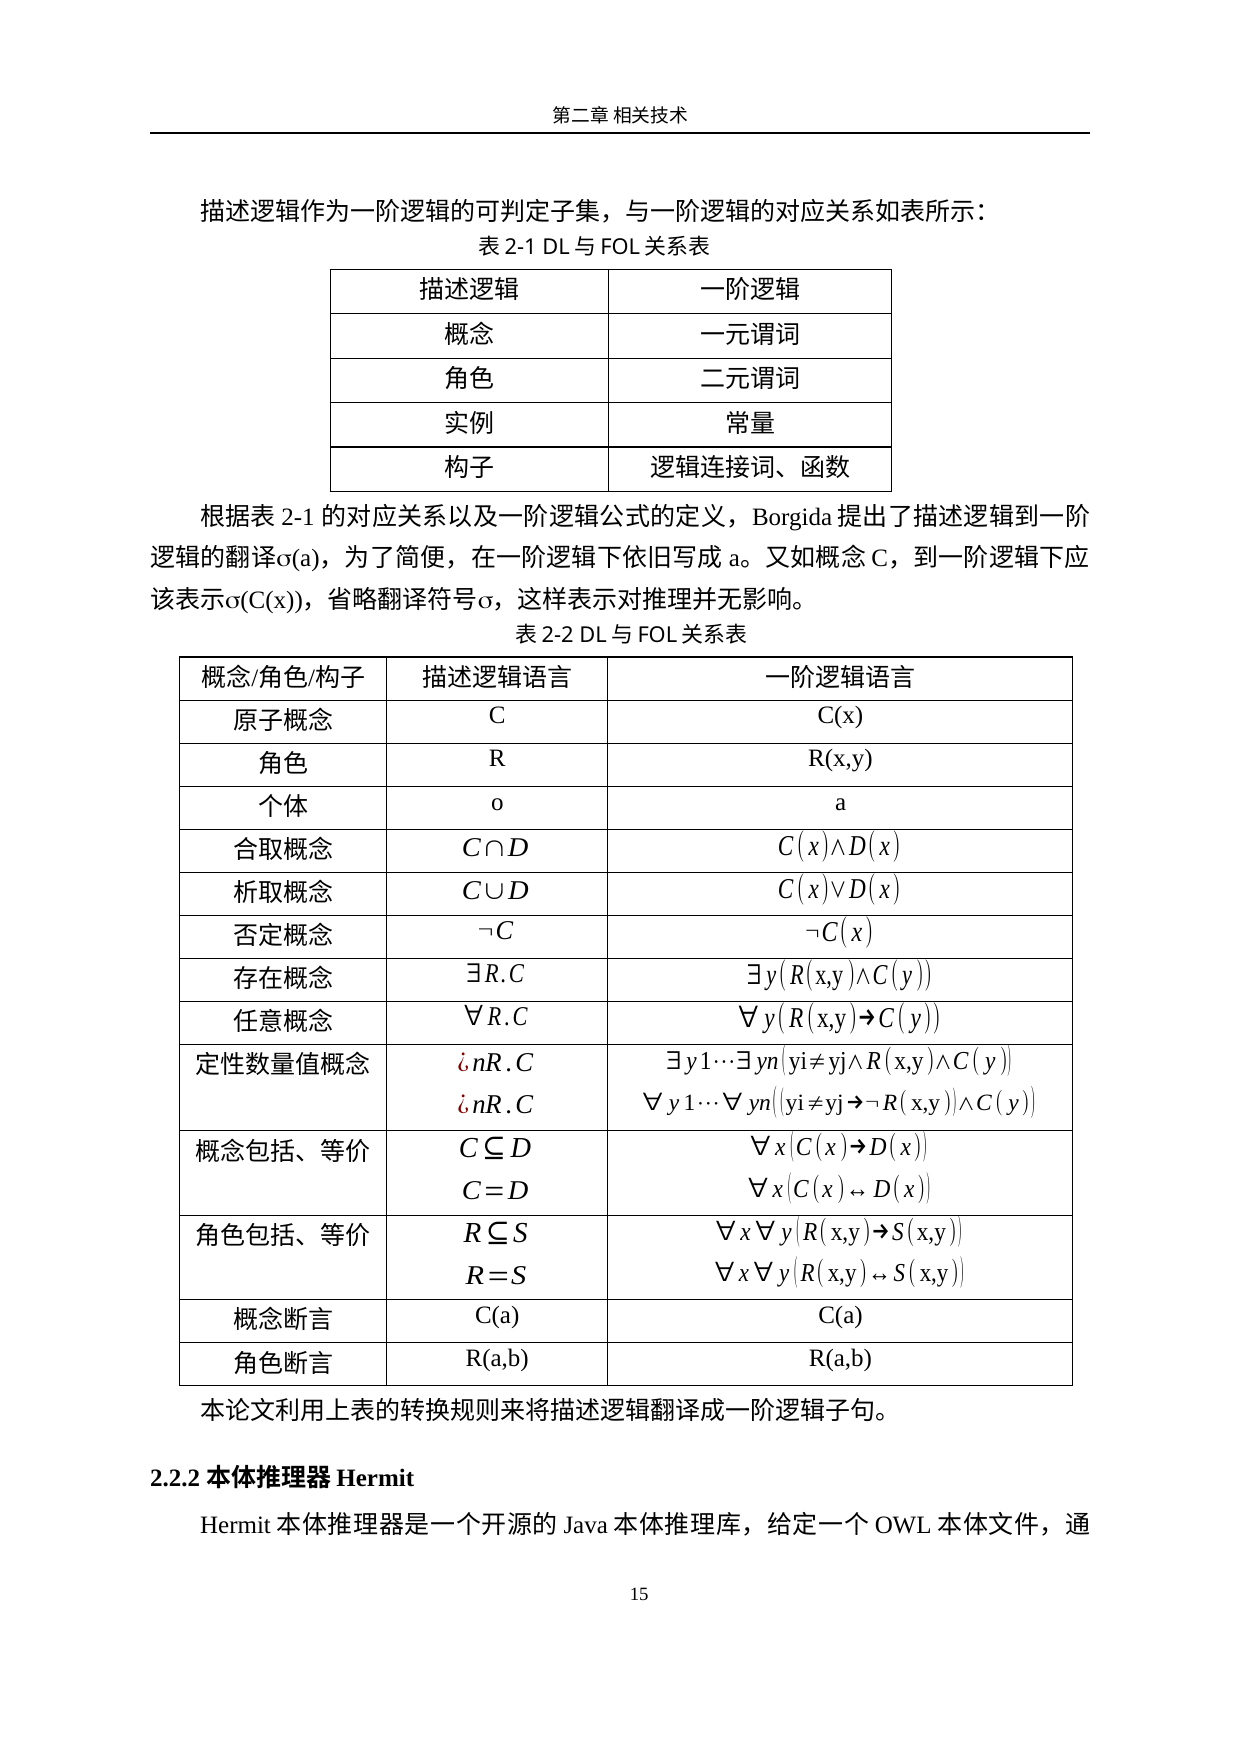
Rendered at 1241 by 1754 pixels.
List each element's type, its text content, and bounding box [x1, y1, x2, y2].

table_header 描述逻辑 [331, 270, 608, 313]
table_cell 构子 [331, 448, 608, 491]
table_cell [387, 959, 607, 1001]
text 根据表2-1 的对应关系以及一阶逻辑公式的定义，Borgida提出了描述逻辑到一阶逻辑的翻译(a)，为了简便，在一阶逻辑下依旧写成a。又如概念C，到一阶逻辑下应该表示(C(x))，省略翻译符号，这样表示对推理并无影响。 [150, 492, 1090, 617]
text 描述逻辑作为一阶逻辑的可判定子集，与一阶逻辑的对应关系如表所示： [150, 187, 1090, 229]
text 表2-2 DL与FOL关系表 [150, 617, 1090, 648]
table_cell [608, 1131, 1072, 1214]
table_cell 原子概念 [180, 701, 386, 742]
table_cell 个体 [180, 787, 386, 828]
table_cell 常量 [609, 403, 891, 446]
table_cell [608, 1002, 1072, 1044]
table_cell 否定概念 [180, 916, 386, 958]
table_cell [387, 830, 607, 872]
table_cell [608, 830, 1072, 872]
text 本论文利用上表的转换规则来将描述逻辑翻译成一阶逻辑子句。 [150, 1386, 1090, 1428]
subtitle 2.2.2 本体推理器Hermit [150, 1453, 1090, 1494]
table_cell [387, 1216, 607, 1299]
table_cell 实例 [331, 403, 608, 446]
table_cell C(x) [608, 701, 1072, 742]
table_header 一阶逻辑 [609, 270, 891, 313]
table_cell [608, 1045, 1072, 1130]
table_header 概念/角色/构子 [180, 658, 386, 699]
table_cell 概念包括、等价 [180, 1131, 386, 1214]
table_cell [387, 873, 607, 914]
table_cell 概念 [331, 314, 608, 358]
table_cell 角色 [180, 744, 386, 786]
text 表2-1 DL与FOL关系表 [150, 229, 1090, 261]
table_cell [387, 1002, 607, 1044]
table_cell R(a,b) [387, 1343, 607, 1385]
table_header 一阶逻辑语言 [608, 658, 1072, 699]
table_cell C [387, 701, 607, 742]
table_cell R(x,y) [608, 744, 1072, 786]
table_header 描述逻辑语言 [387, 658, 607, 699]
table_cell [387, 916, 607, 958]
table_cell 存在概念 [180, 959, 386, 1001]
table_cell [608, 1216, 1072, 1299]
table_cell 角色 [331, 359, 608, 402]
table_cell R [387, 744, 607, 786]
table_cell 合取概念 [180, 830, 386, 872]
table_cell [387, 1131, 607, 1214]
table_cell C(a) [608, 1300, 1072, 1342]
table_cell [608, 873, 1072, 914]
table_cell a [608, 787, 1072, 828]
table_cell 角色包括、等价 [180, 1216, 386, 1299]
table_cell 一元谓词 [609, 314, 891, 358]
table_cell 角色断言 [180, 1343, 386, 1385]
table_cell C(a) [387, 1300, 607, 1342]
table_cell 任意概念 [180, 1002, 386, 1044]
table_cell 定性数量值概念 [180, 1045, 386, 1130]
table_cell [608, 916, 1072, 958]
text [150, 1501, 1090, 1542]
table_cell [608, 959, 1072, 1001]
table_cell 二元谓词 [609, 359, 891, 402]
table_cell o [387, 787, 607, 828]
table_cell [387, 1045, 607, 1130]
table_cell R(a,b) [608, 1343, 1072, 1385]
table_cell 析取概念 [180, 873, 386, 914]
table_cell 逻辑连接词、函数 [609, 448, 891, 491]
table_cell 概念断言 [180, 1300, 386, 1342]
